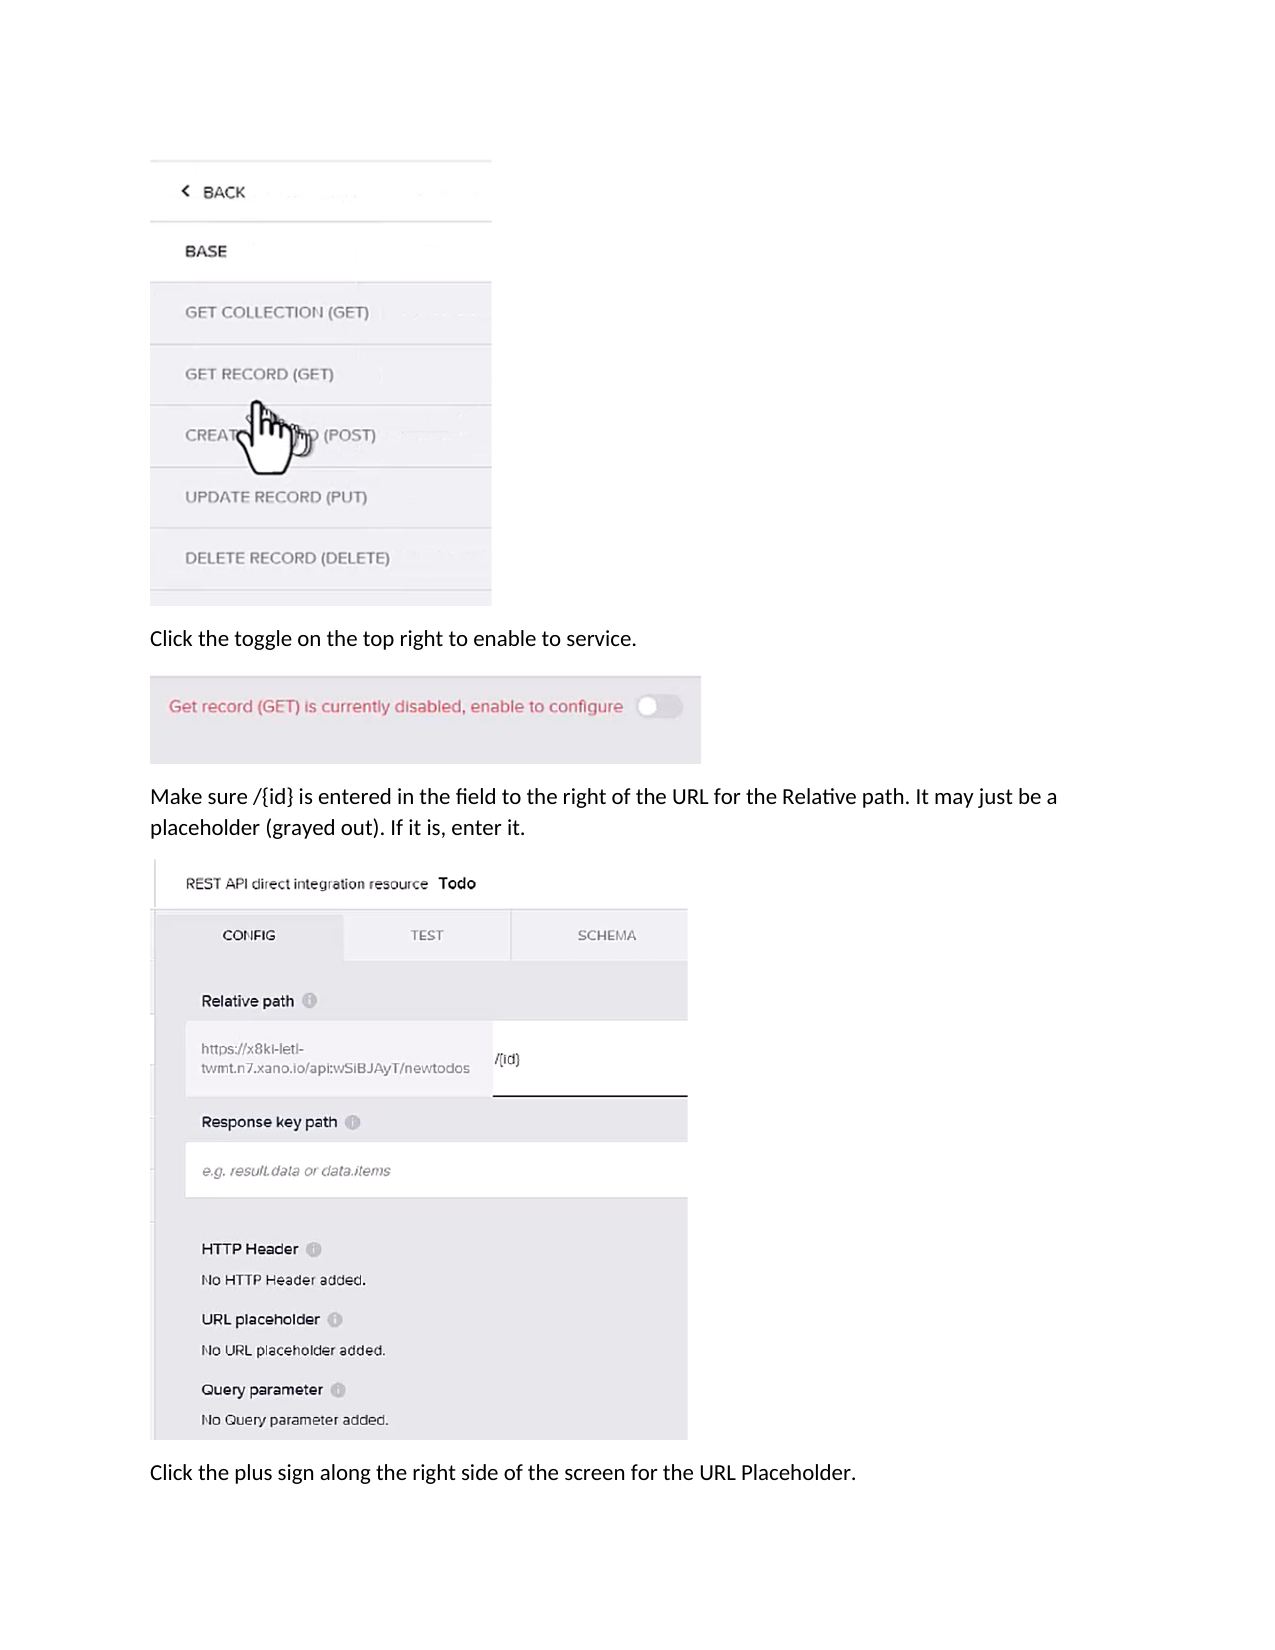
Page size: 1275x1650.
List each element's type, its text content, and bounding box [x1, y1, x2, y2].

picture [150, 859, 688, 1440]
text Click the plus sign along the right side of the screen for the URL Placeholder. [150, 1458, 1125, 1486]
picture [150, 150, 492, 606]
text Make sure /{id} is entered in the field to the right of the URL for the Relative path. It may just be a placeholder (grayed out). If it is, enter it. [150, 782, 1125, 841]
text Click the toggle on the top right to enable to service. [150, 624, 1125, 652]
picture [150, 671, 702, 764]
